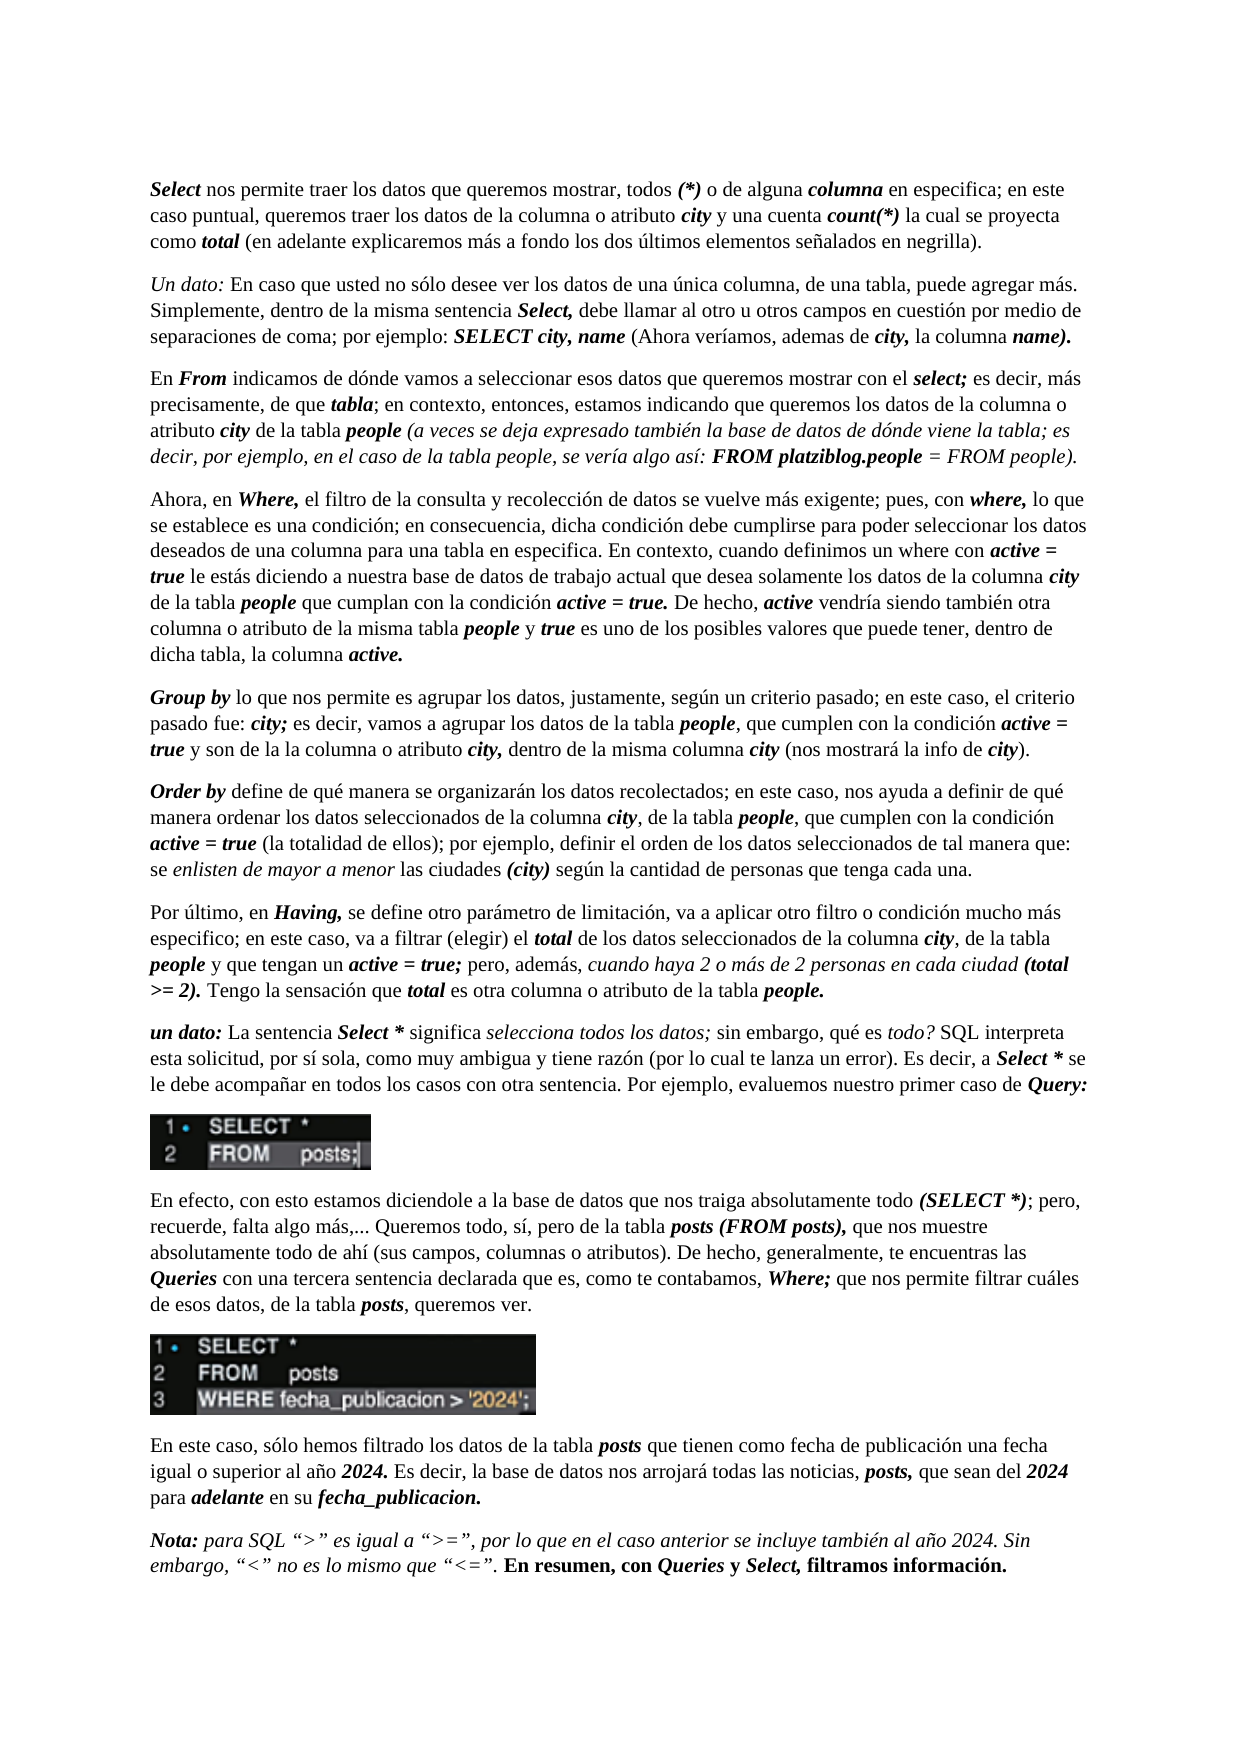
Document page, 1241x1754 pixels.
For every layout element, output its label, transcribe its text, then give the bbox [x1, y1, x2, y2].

list En From indicamos de dónde vamos a seleccionar esos datos que queremos mostrar con el select; es decir, más precisamente, de que tabla; en contexto, entonces, estamos indicando que queremos los datos de la columna o atributo city de la tabla people (a veces se deja expresado también la base de datos de dónde viene la tabla; es decir, por ejemplo, en el caso de la tabla people, se vería algo así: FROM platziblog.people = FROM people). [150, 366, 1090, 468]
list un dato: La sentencia Select * significa selecciona todos los datos; sin embargo, qué es todo? SQL interpreta esta solicitud, por sí sola, como muy ambigua y tiene razón (por lo cual te lanza un error). Es decir, a Select * se le debe acompañar en todos los casos con otra sentencia. Por ejemplo, evaluemos nuestro primer caso de Query: [150, 1020, 1090, 1096]
list Order by define de qué manera se organizarán los datos recolectados; en este caso, nos ayuda a definir de qué manera ordenar los datos seleccionados de la columna city, de la tabla people, que cumplen con la condición active = true (la totalidad de ellos); por ejemplo, definir el orden de los datos seleccionados de tal manera que: se enlisten de mayor a menor las ciudades (city) según la cantidad de personas que tenga cada una. [150, 779, 1090, 881]
list Ahora, en Where, el filtro de la consulta y recolección de datos se vuelve más exigente; pues, con where, lo que se establece es una condición; en consecuencia, dicha condición debe cumplirse para poder seleccionar los datos deseados de una columna para una tabla en especifica. En contexto, cuando definimos un where con active = true le estás diciendo a nuestra base de datos de trabajo actual que desea solamente los datos de la columna city de la tabla people que cumplan con la condición active = true. De hecho, active vendría siendo también otra columna o atributo de la misma tabla people y true es uno de los posibles valores que puede tener, dentro de dicha tabla, la columna active. [150, 487, 1090, 666]
list En efecto, con esto estamos diciendole a la base de datos que nos traiga absolutamente todo (SELECT *); pero, recuerde, falta algo más,... Queremos todo, sí, pero de la tabla posts (FROM posts), que nos muestre absolutamente todo de ahí (sus campos, columnas o atributos). De hecho, generalmente, te encuentras las Queries con una tercera sentencia declarada que es, como te contabamos, Where; que nos permite filtrar cuáles de esos datos, de la tabla posts, queremos ver. [150, 1188, 1090, 1316]
list Group by lo que nos permite es agrupar los datos, justamente, según un criterio pasado; en este caso, el criterio pasado fue: city; es decir, vamos a agrupar los datos de la tabla people, que cumplen con la condición active = true y son de la la columna o atributo city, dentro de la misma columna city (nos mostrará la info de city). [150, 685, 1090, 761]
picture [150, 1114, 371, 1170]
list Nota: para SQL “>” es igual a “>=”, por lo que en el caso anterior se incluye también al año 2024. Sin embargo, “<” no es lo mismo que “<=”. En resumen, con Queries y Select, filtramos información. [150, 1527, 1090, 1577]
list Por último, en Having, se define otro parámetro de limitación, va a aplicar otro filtro o condición mucho más especifico; en este caso, va a filtrar (elegir) el total de los datos seleccionados de la columna city, de la tabla people y que tengan un active = true; pero, además, cuando haya 2 o más de 2 personas en cada ciudad (total >= 2). Tengo la sensación que total es otra columna o atributo de la tabla people. [150, 900, 1090, 1002]
list En este caso, sólo hemos filtrado los datos de la tabla posts que tienen como fecha de publicación una fecha igual o superior al año 2024. Es decir, la base de datos nos arrojará todas las noticias, posts, que sean del 2024 para adelante en su fecha_publicacion. [150, 1433, 1090, 1509]
list Select nos permite traer los datos que queremos mostrar, todos (*) o de alguna columna en especifica; en este caso puntual, queremos traer los datos de la columna o atributo city y una cuenta count(*) la cual se proyecta como total (en adelante explicaremos más a fondo los dos últimos elementos señalados en negrilla). [150, 177, 1090, 253]
list Un dato: En caso que usted no sólo desee ver los datos de una única columna, de una tabla, puede agregar más. Simplemente, dentro de la misma sentencia Select, debe llamar al otro u otros campos en cuestión por medio de separaciones de coma; por ejemplo: SELECT city, name (Ahora veríamos, ademas de city, la columna name). [150, 272, 1090, 348]
picture [150, 1334, 536, 1415]
